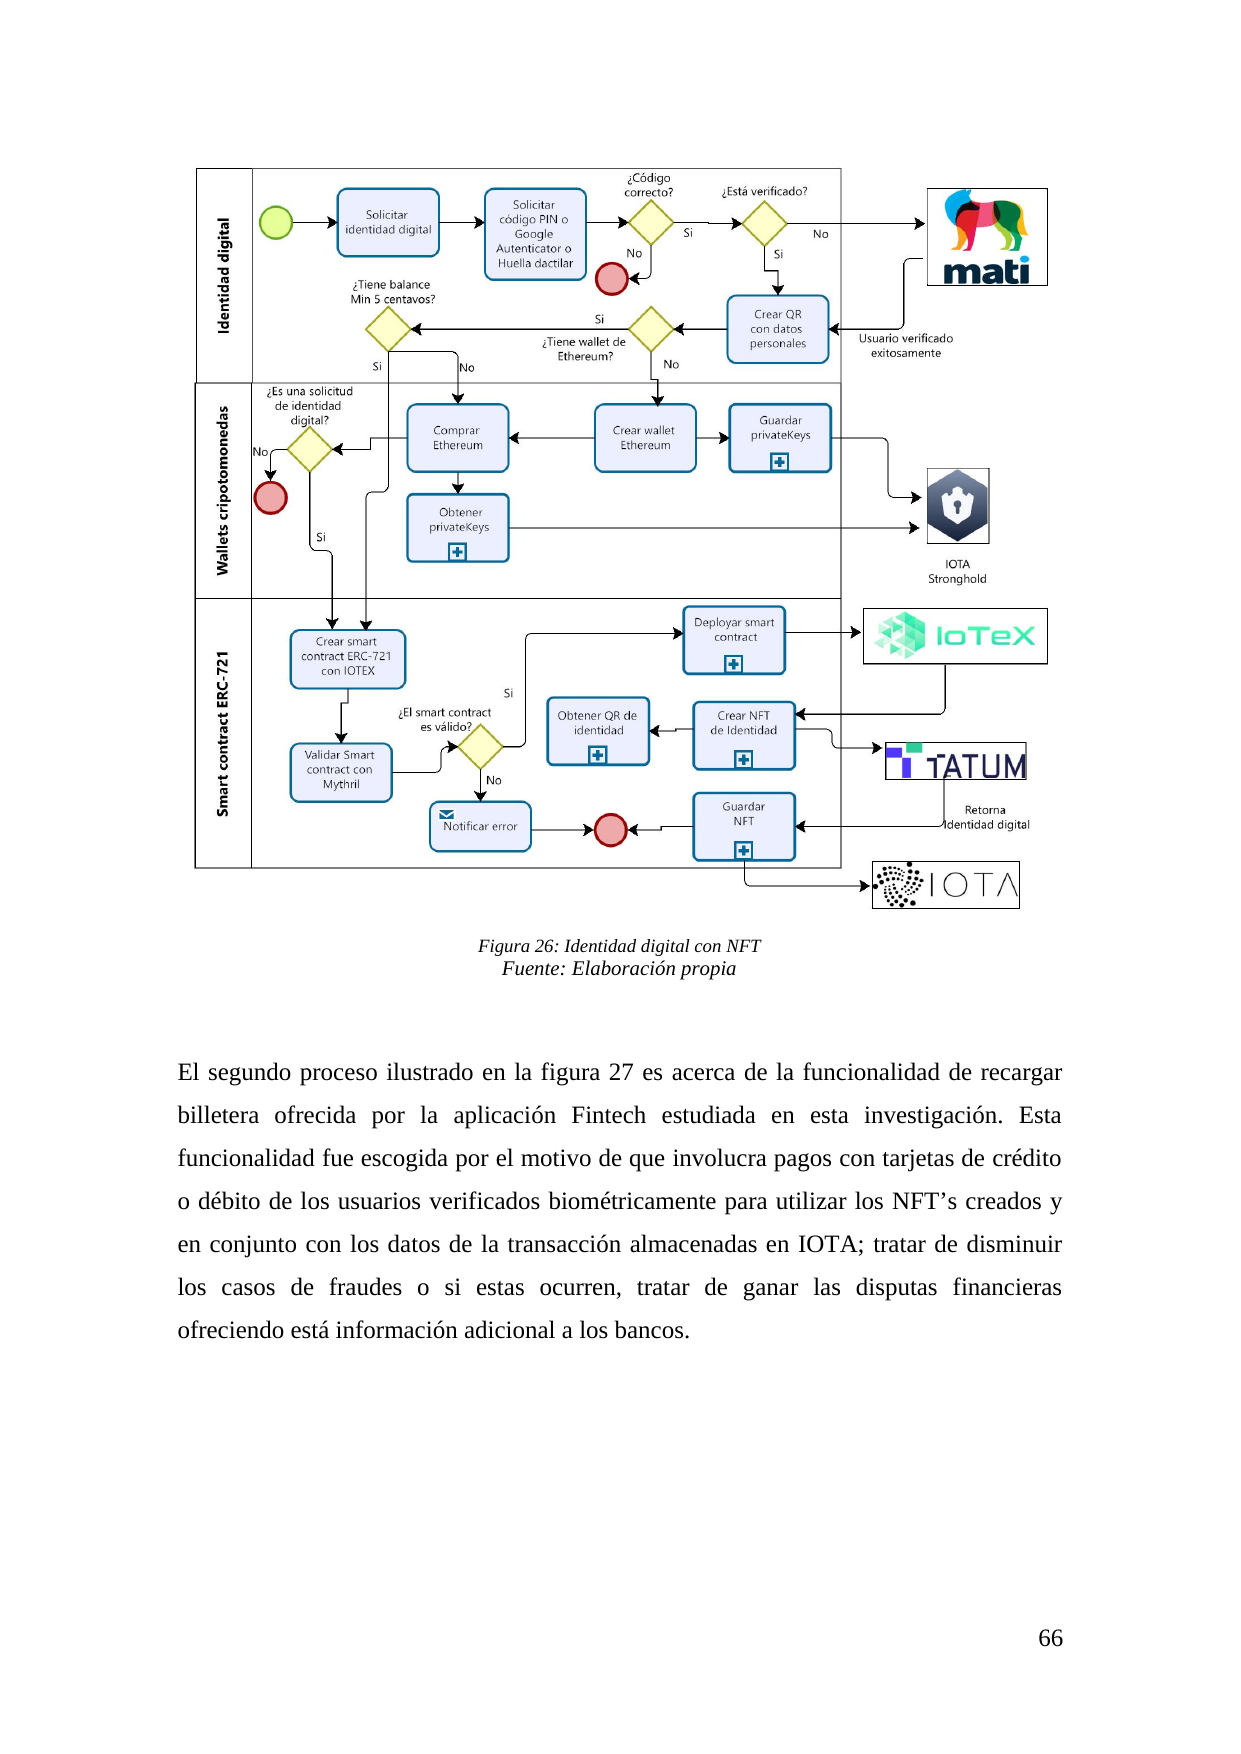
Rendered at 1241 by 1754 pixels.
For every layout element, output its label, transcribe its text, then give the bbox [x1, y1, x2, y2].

picture [177, 147, 1063, 916]
text Fuente: Elaboración propia [177, 956, 1063, 980]
text Figura 26: Identidad digital con NFT [177, 935, 1063, 956]
text El segundo proceso ilustrado en la figura 27 es acerca de la funcionalidad de recargar billetera ofrecida por la aplicación Fintech estudiada en esta investigación. Esta funcionalidad fue escogida por el motivo de que involucra pagos con tarjetas de crédito o débito de los usuarios verificados biométricamente para utilizar los NFT’s creados y en conjunto con los datos de la transacción almacenadas en IOTA; tratar de disminuir los casos de fraudes o si estas ocurren, tratar de ganar las disputas financieras ofreciendo está información adicional a los bancos. [177, 1057, 1063, 1344]
